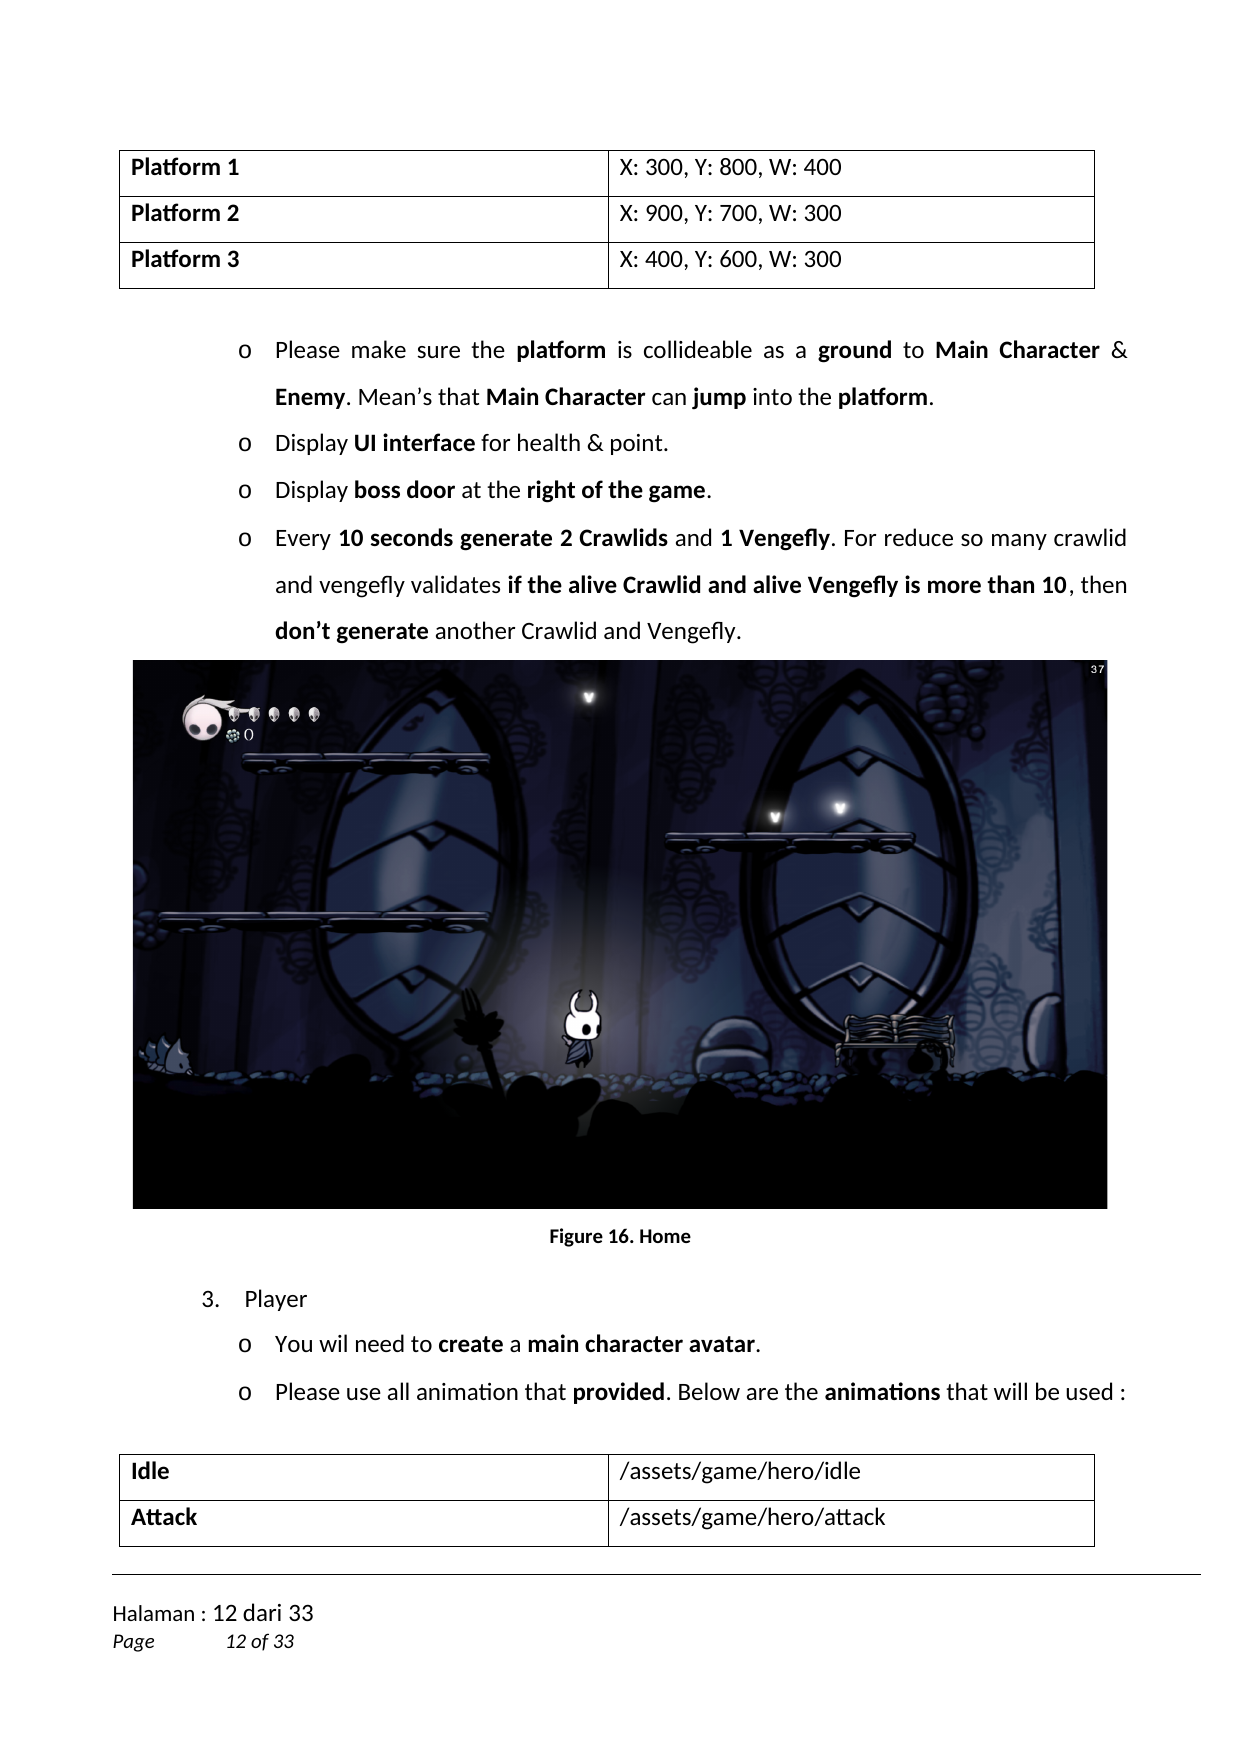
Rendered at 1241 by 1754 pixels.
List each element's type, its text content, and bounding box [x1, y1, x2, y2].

table_header X: 300, Y: 800, W: 400 [609, 151, 1094, 196]
table_cell X: 900, Y: 700, W: 300 [609, 197, 1094, 242]
table_cell X: 400, Y: 600, W: 300 [609, 243, 1094, 287]
list Display boss door at the right of the game. [237, 474, 1128, 506]
table_header Idle [120, 1455, 608, 1500]
table_header Platform 1 [120, 151, 608, 196]
list Player [201, 1283, 1128, 1313]
list You wil need to create a main character avatar. [237, 1328, 1128, 1360]
list Please use all animation that provided. Below are the animations that will be used : [237, 1376, 1128, 1408]
list Please make sure the platform is collideable as a ground to Main Character & Enemy. Mean’s that Main Character can jump into the platform. [237, 334, 1128, 412]
picture [132, 660, 1108, 1209]
list Every 10 seconds generate 2 Crawlids and 1 Vengefly. For reduce so many crawlid and vengefly validates if the alive Crawlid and alive Vengefly is more than 10, then don’t generate another Crawlid and Vengefly. [237, 522, 1128, 645]
table_header /assets/game/hero/idle [609, 1455, 1094, 1500]
table_cell Attack [120, 1501, 608, 1546]
table_cell /assets/game/hero/attack [609, 1501, 1094, 1546]
list Display UI interface for health & point. [237, 427, 1128, 459]
text Figure 16. Home [112, 1224, 1128, 1249]
table_cell Platform 3 [120, 243, 608, 287]
table_cell Platform 2 [120, 197, 608, 242]
